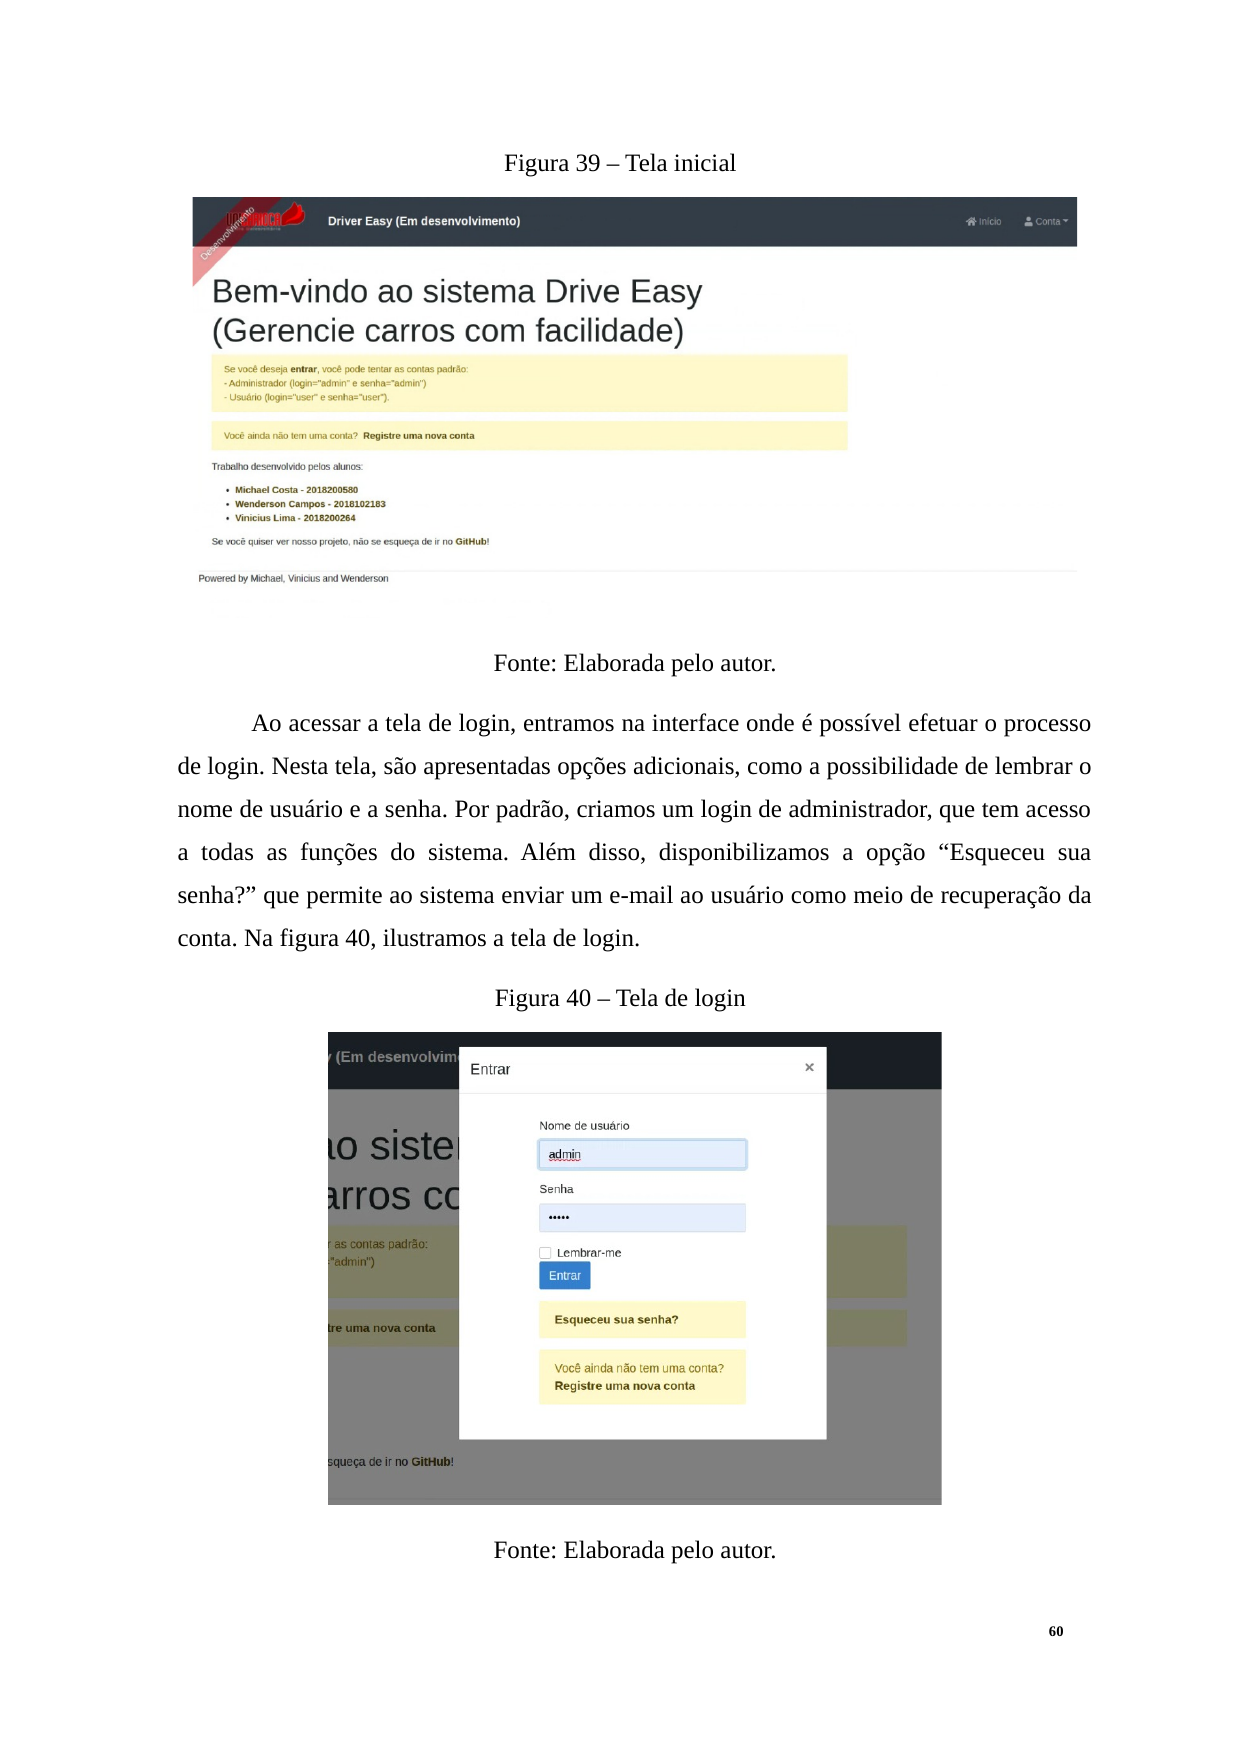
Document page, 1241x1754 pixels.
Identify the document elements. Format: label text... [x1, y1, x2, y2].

text Figura 40 – Tela de login [177, 983, 1063, 1012]
text Figura 39 – Tela inicial [177, 148, 1063, 176]
text Fonte: Elaborada pelo autor. [177, 1535, 1093, 1564]
picture [328, 1032, 942, 1505]
text Fonte: Elaborada pelo autor. [177, 648, 1093, 677]
text Ao acessar a tela de login, entramos na interface onde é possível efetuar o processo de login. Nesta tela, são apresentadas opções adicionais, como a possibilidade de lembrar o nome de usuário e a senha. Por padrão, criamos um login de administrador, que tem acesso a todas as funções do sistema. Além disso, disponibilizamos a opção “Esqueceu sua senha?” que permite ao sistema enviar um e-mail ao usuário como meio de recuperação da conta. Na figura 40, ilustramos a tela de login. [177, 708, 1093, 952]
picture [192, 197, 1078, 618]
